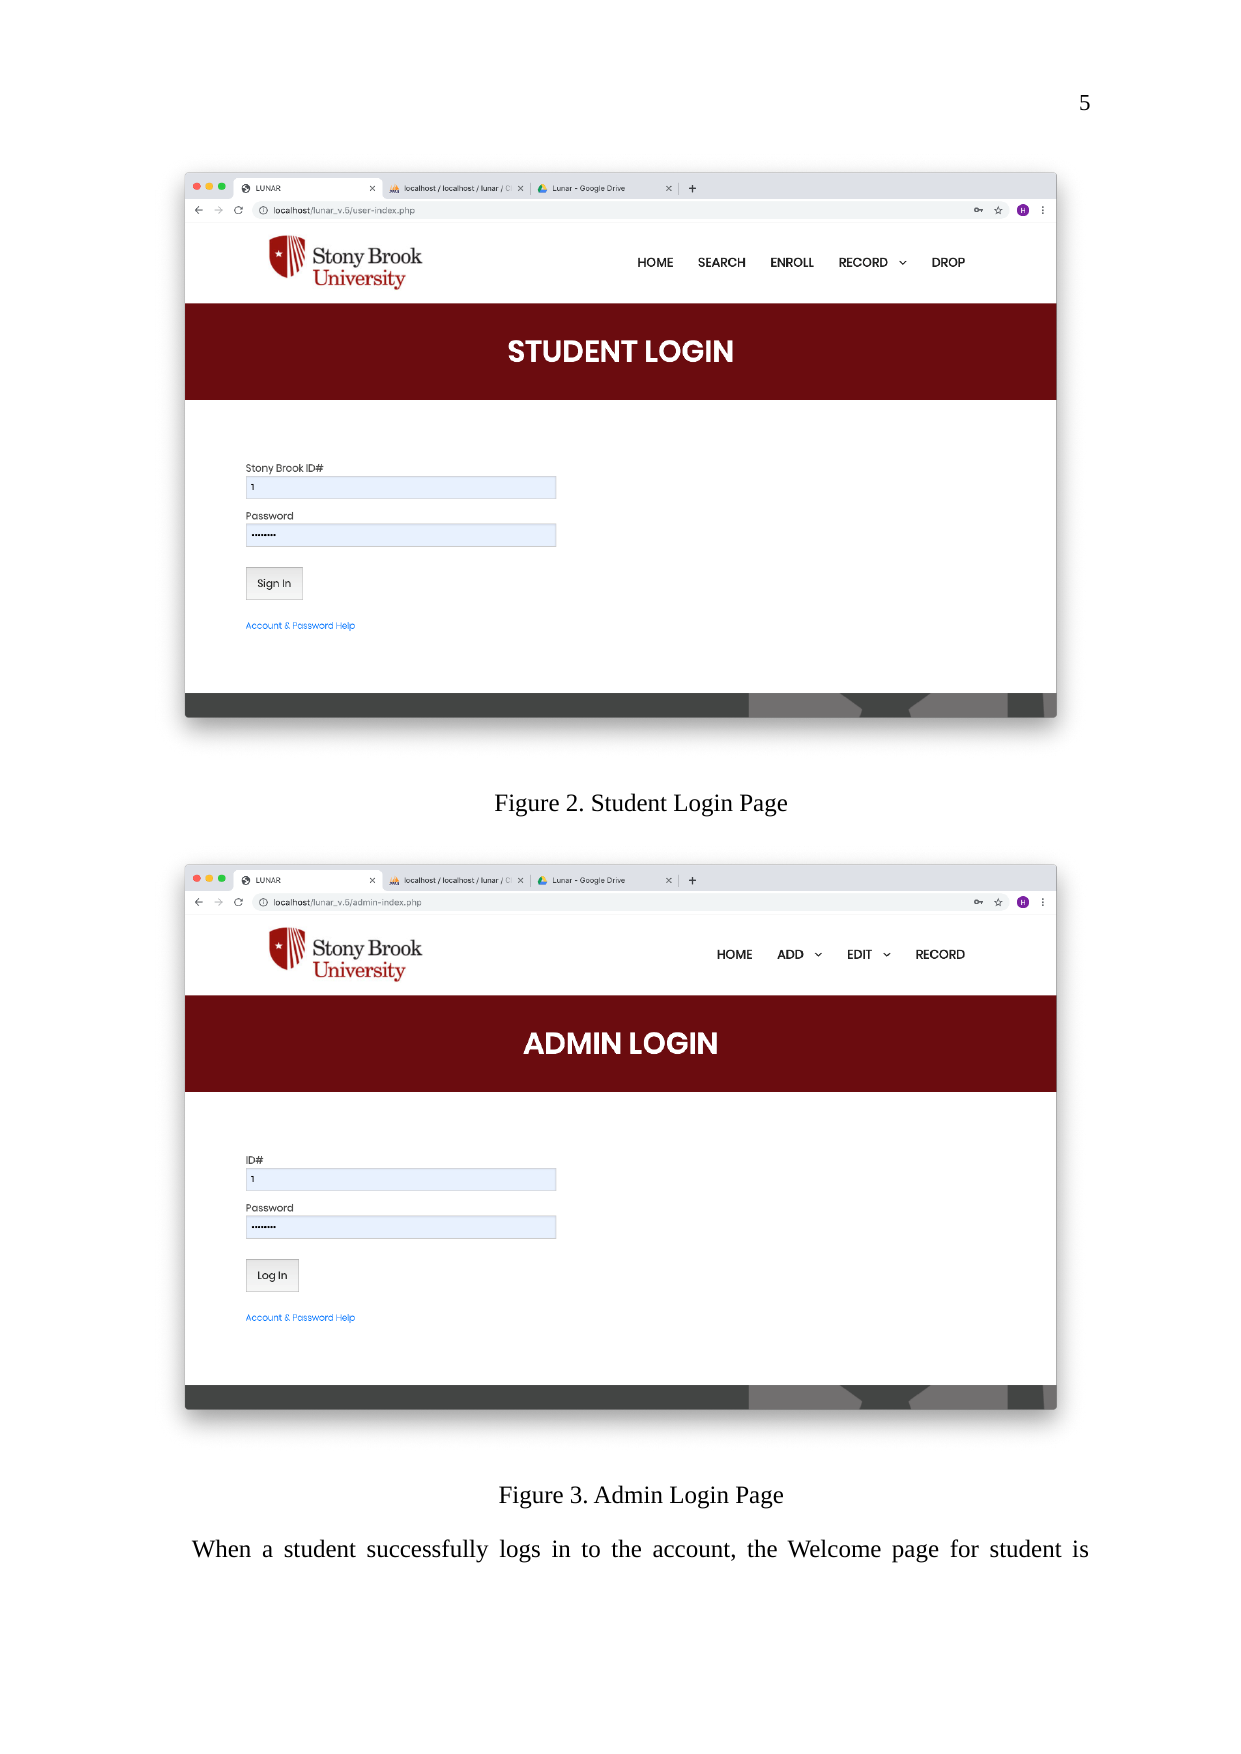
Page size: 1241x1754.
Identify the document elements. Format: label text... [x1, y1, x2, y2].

picture [150, 841, 1091, 1455]
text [150, 1534, 1090, 1562]
text Figure 3. Admin Login Page [150, 1480, 1090, 1509]
text Figure 2. Student Login Page [150, 788, 1090, 817]
picture [150, 150, 1091, 763]
